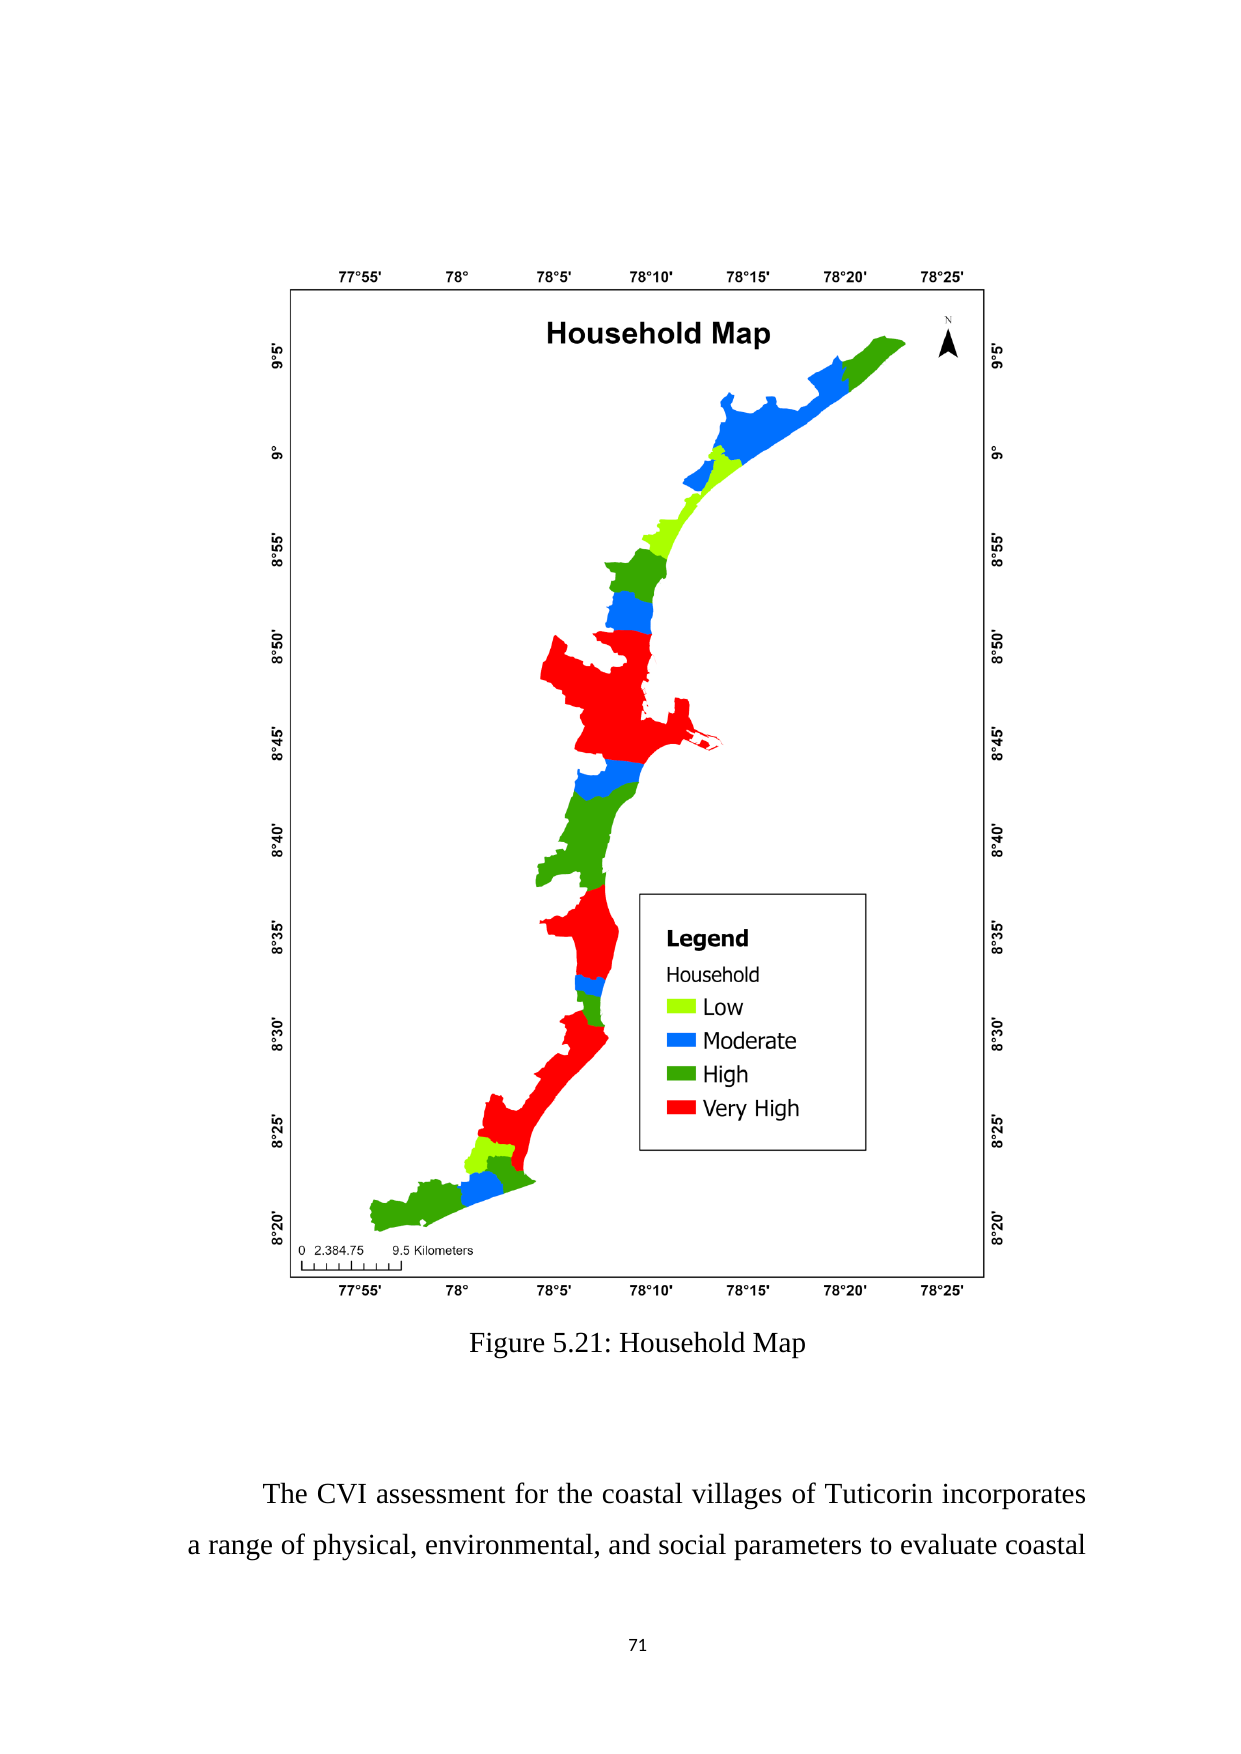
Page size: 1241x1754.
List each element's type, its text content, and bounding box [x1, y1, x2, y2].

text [187, 1477, 1087, 1560]
picture [262, 250, 1013, 1311]
